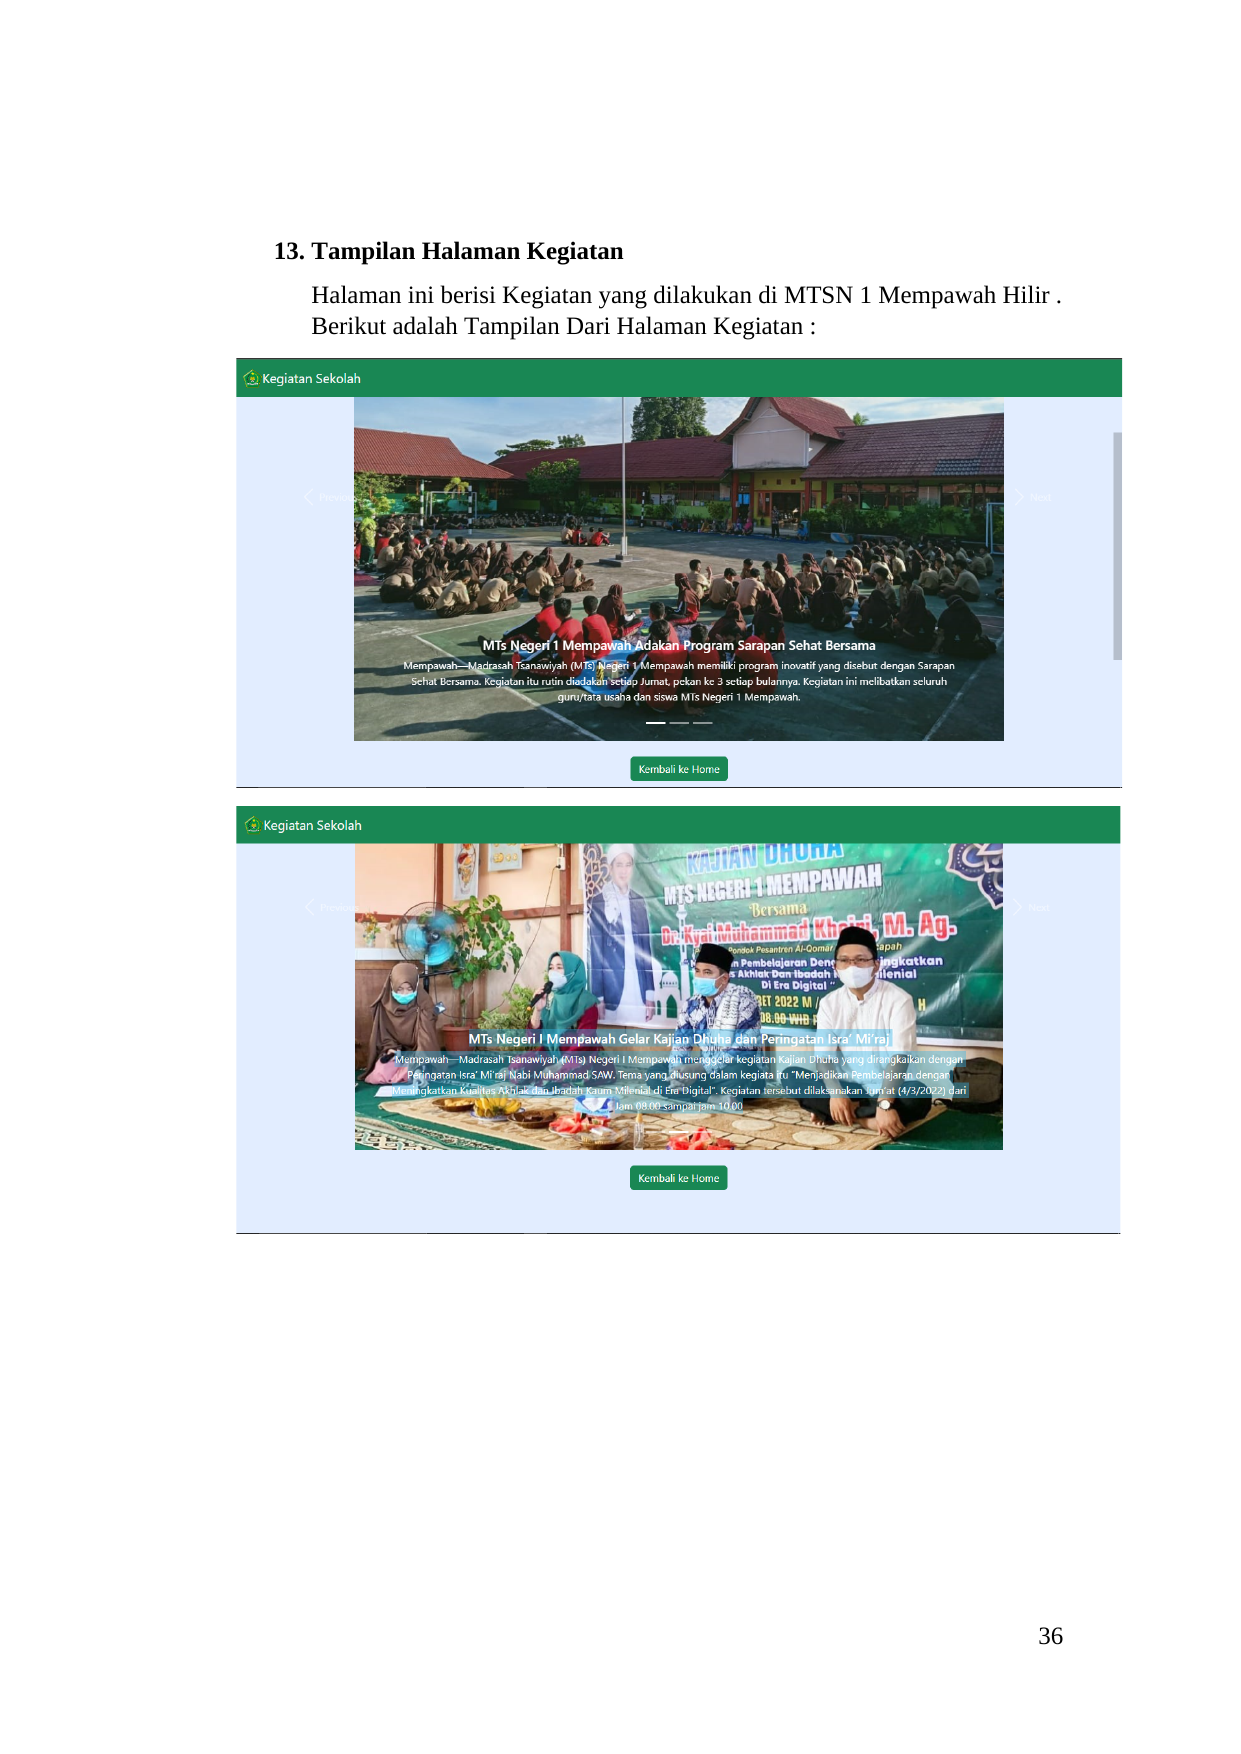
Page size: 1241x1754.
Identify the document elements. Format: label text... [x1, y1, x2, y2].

subtitle Tampilan Halaman Kegiatan [274, 236, 1063, 265]
picture [236, 358, 1123, 788]
picture [236, 806, 1121, 1234]
text Halaman ini berisi Kegiatan yang dilakukan di MTSN 1 Mempawah Hilir . Berikut adalah Tampilan Dari Halaman Kegiatan : [311, 280, 1063, 339]
